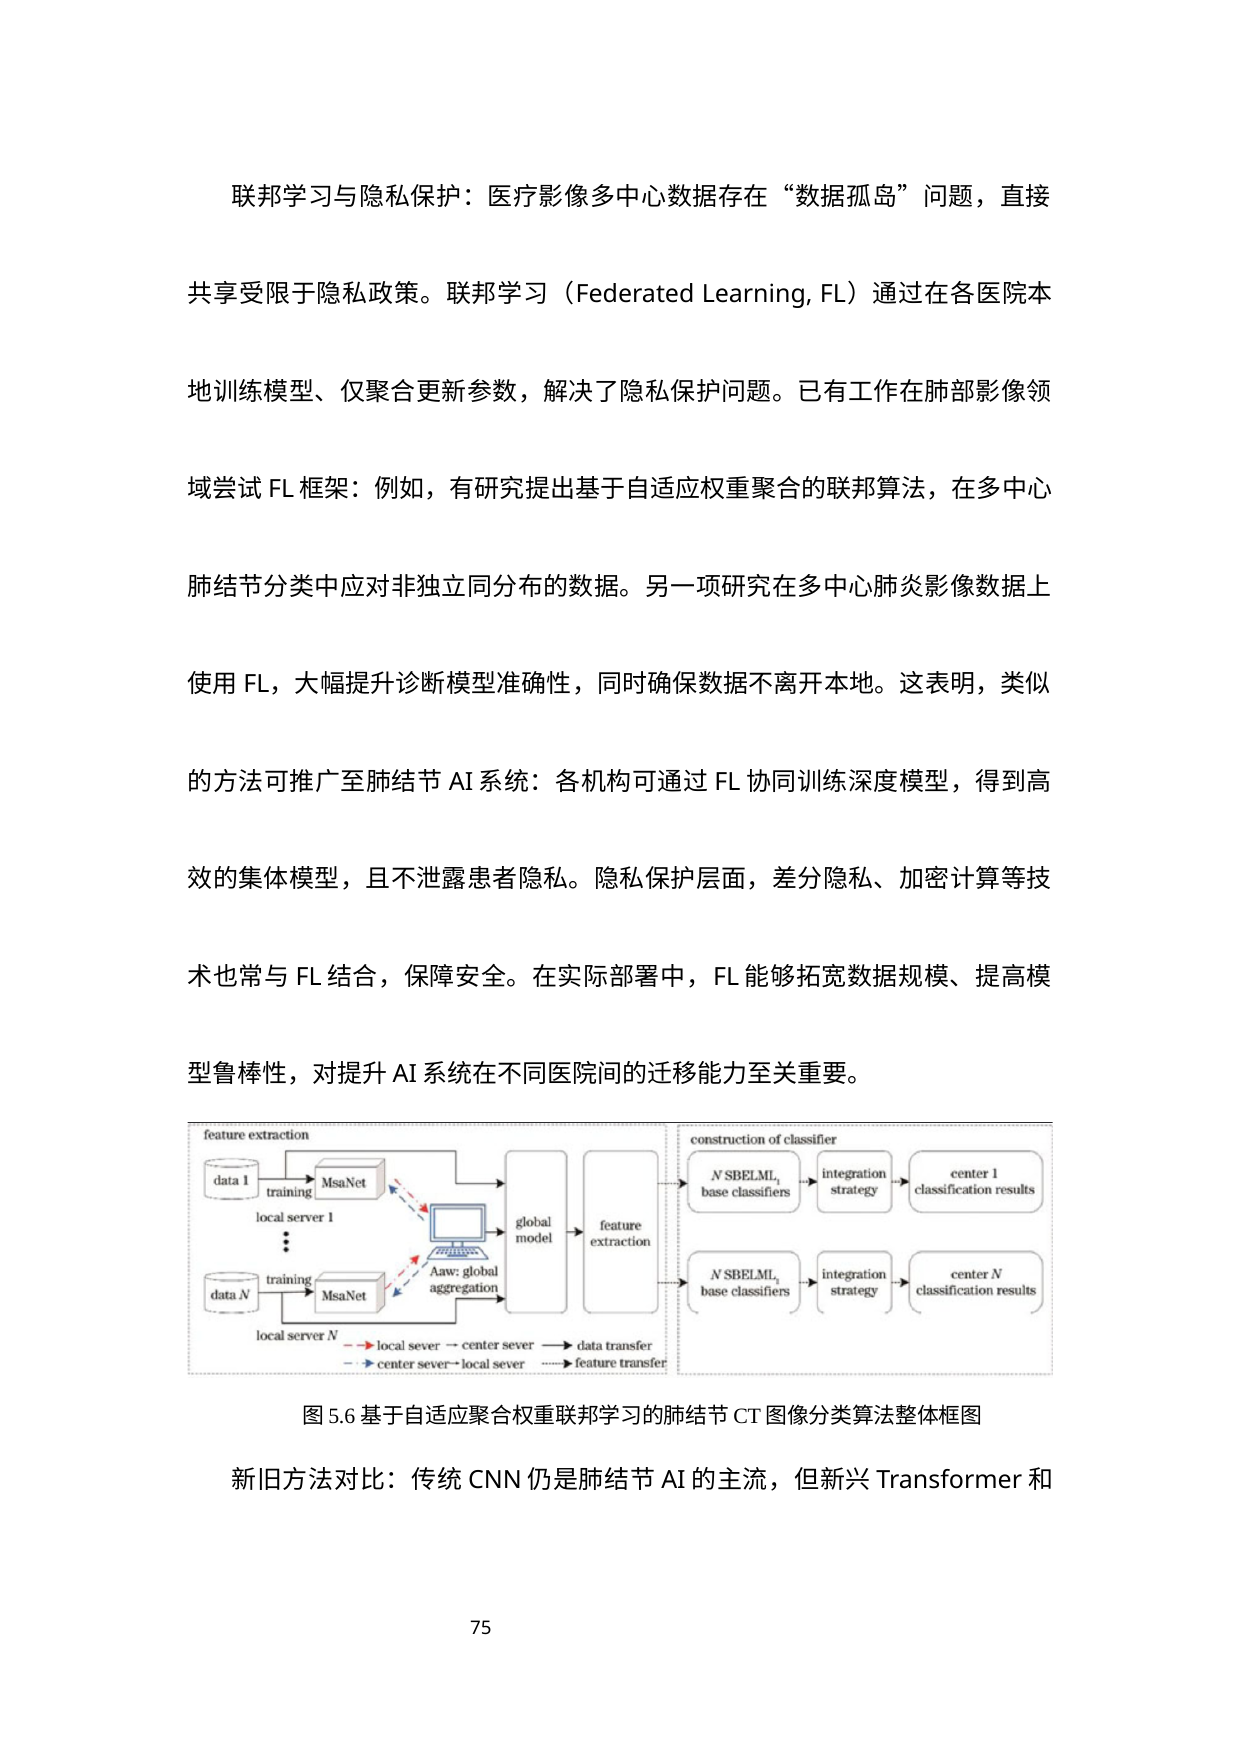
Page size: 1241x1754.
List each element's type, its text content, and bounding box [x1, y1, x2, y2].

text 图5.6 基于自适应聚合权重联邦学习的肺结节CT图像分类算法整体框图 [187, 1399, 1053, 1432]
text 联邦学习与隐私保护：医疗影像多中心数据存在“数据孤岛”问题，直接共享受限于隐私政策。联邦学习（Federated Learning, FL）通过在各医院本地训练模型、仅聚合更新参数，解决了隐私保护问题。已有工作在肺部影像领域尝试FL框架：例如，有研究提出基于自适应权重聚合的联邦算法，在多中心肺结节分类中应对非独立同分布的数据。另一项研究在多中心肺炎影像数据上使用FL，大幅提升诊断模型准确性，同时确保数据不离开本地。这表明，类似的方法可推广至肺结节AI系统：各机构可通过FL协同训练深度模型，得到高效的集体模型，且不泄露患者隐私。隐私保护层面，差分隐私、加密计算等技术也常与FL结合，保障安全。在实际部署中，FL能够拓宽数据规模、提高模型鲁棒性，对提升AI系统在不同医院间的迁移能力至关重要。 [187, 162, 1053, 1104]
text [187, 1445, 1053, 1510]
picture [187, 1122, 1053, 1378]
